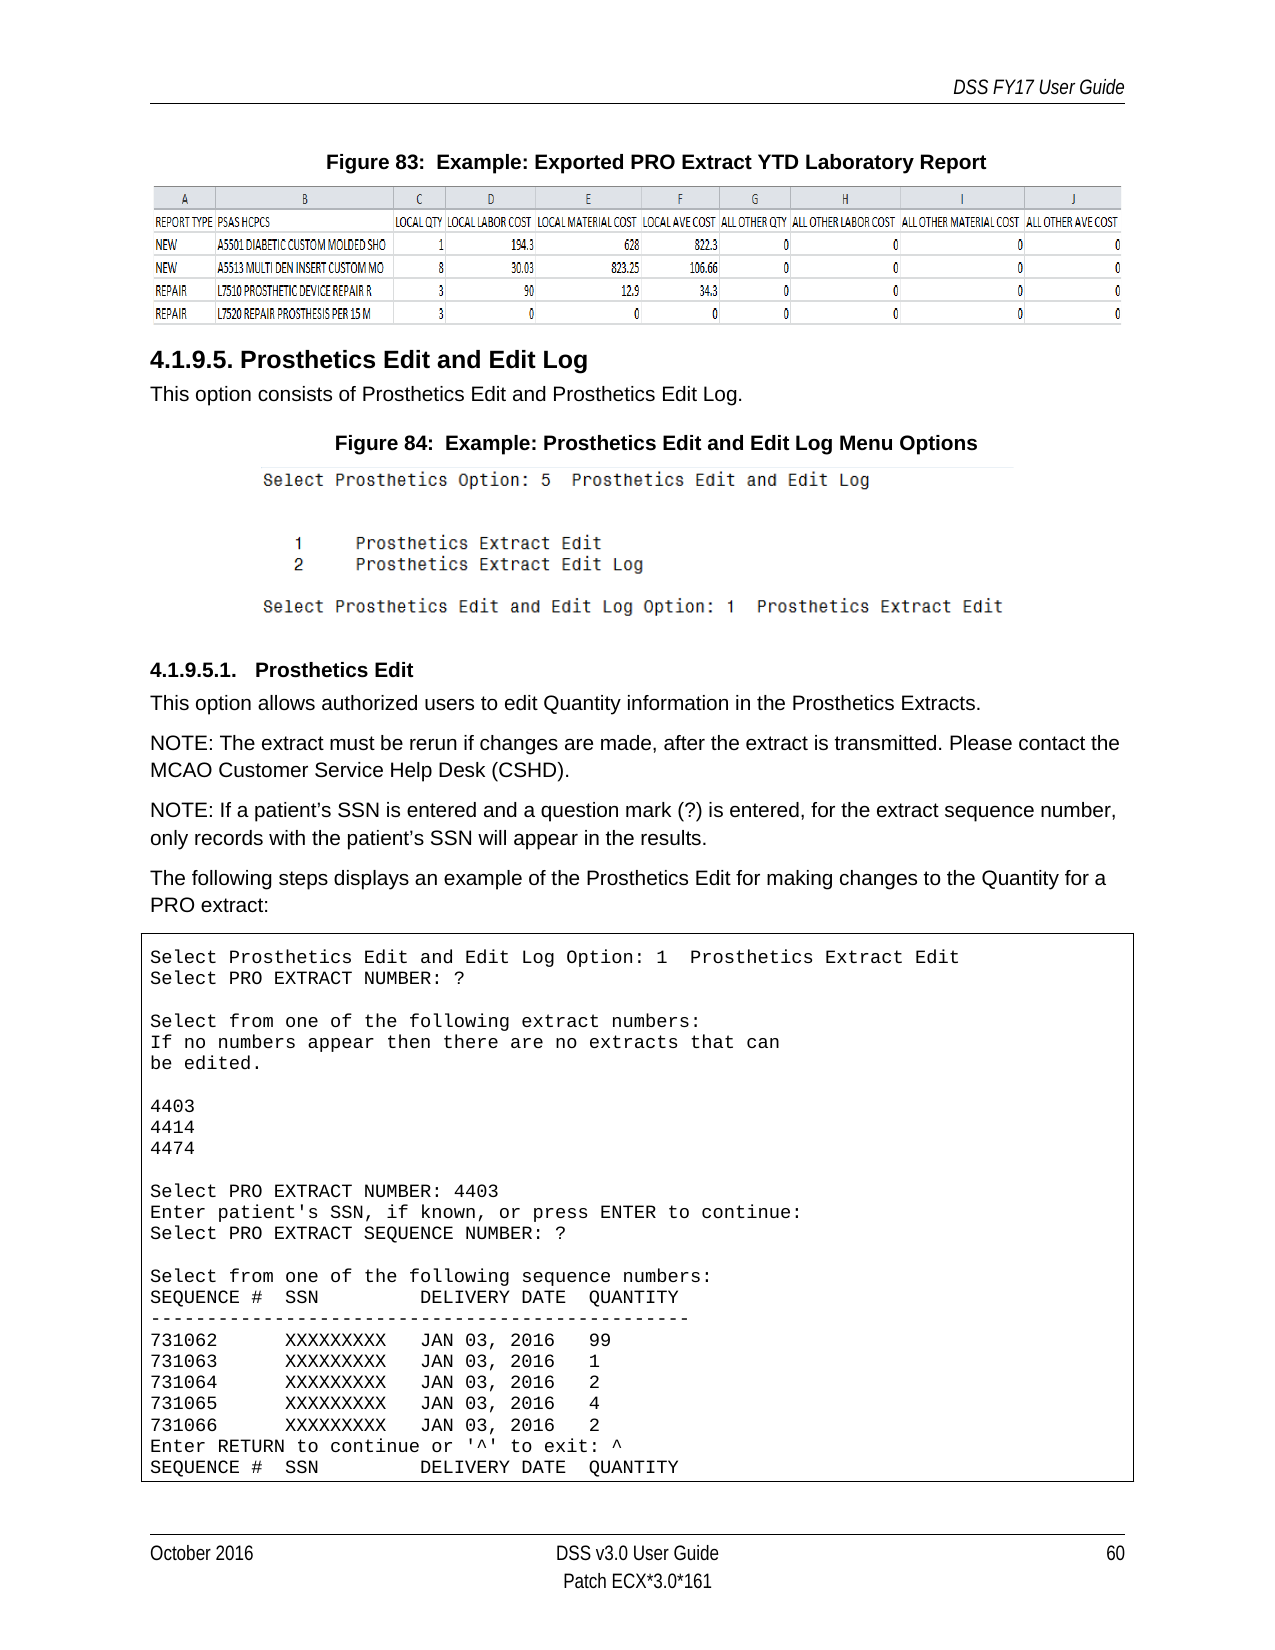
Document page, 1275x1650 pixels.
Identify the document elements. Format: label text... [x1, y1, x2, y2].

text Enter patient's SSN, if known, or press ENTER to continue: [150, 1203, 1125, 1224]
text NOTE: If a patient’s SSN is entered and a question mark (?) is entered, for the extract sequence number, only records with the patient’s SSN will appear in the results. [150, 798, 1125, 849]
text 731065 XXXXXXXXX JAN 03, 2016 4 [150, 1394, 1125, 1415]
text Example: Prosthetics Edit and Edit Log Menu Options [187, 431, 1125, 454]
text be edited. [150, 1054, 1125, 1075]
text 4414 [150, 1118, 1125, 1139]
text SEQUENCE # SSN DELIVERY DATE QUANTITY [150, 1288, 1125, 1309]
text This option consists of Prosthetics Edit and Prosthetics Edit Log. [150, 382, 1125, 406]
text Select PRO EXTRACT SEQUENCE NUMBER: ? [150, 1224, 1125, 1245]
subtitle Prosthetics Edit and Edit Log [150, 345, 1125, 374]
text Select PRO EXTRACT NUMBER: 4403 [150, 1182, 1125, 1203]
text SEQUENCE # SSN DELIVERY DATE QUANTITY [142, 1455, 1133, 1481]
text The following steps displays an example of the Prosthetics Edit for making changes to the Quantity for a PRO extract: [150, 865, 1125, 917]
text 4403 [150, 1097, 1125, 1118]
subtitle Prosthetics Edit [150, 658, 1125, 682]
text If no numbers appear then there are no extracts that can [150, 1033, 1125, 1054]
text 731063 XXXXXXXXX JAN 03, 2016 1 [150, 1352, 1125, 1373]
text Select from one of the following sequence numbers: [150, 1267, 1125, 1288]
text This option allows authorized users to edit Quantity information in the Prosthetics Extracts. [150, 690, 1125, 714]
picture [261, 467, 1014, 638]
text Example: Exported PRO Extract YTD Laboratory Report [187, 150, 1125, 174]
text Select PRO EXTRACT NUMBER: ? [150, 969, 1125, 990]
text ------------------------------------------------ [150, 1309, 1125, 1330]
text 731066 XXXXXXXXX JAN 03, 2016 2 [150, 1415, 1125, 1437]
text 731062 XXXXXXXXX JAN 03, 2016 99 [150, 1330, 1125, 1352]
text Select Prosthetics Edit and Edit Log Option: 1 Prosthetics Extract Edit [150, 948, 1125, 969]
picture [153, 186, 1122, 325]
text Enter RETURN to continue or '^' to exit: ^ [150, 1437, 1125, 1455]
text Select from one of the following extract numbers: [150, 1012, 1125, 1033]
text 4474 [150, 1139, 1125, 1160]
text 731064 XXXXXXXXX JAN 03, 2016 2 [150, 1373, 1125, 1394]
text NOTE: The extract must be rerun if changes are made, after the extract is transmitted. Please contact the MCAO Customer Service Help Desk (CSHD). [150, 730, 1125, 782]
